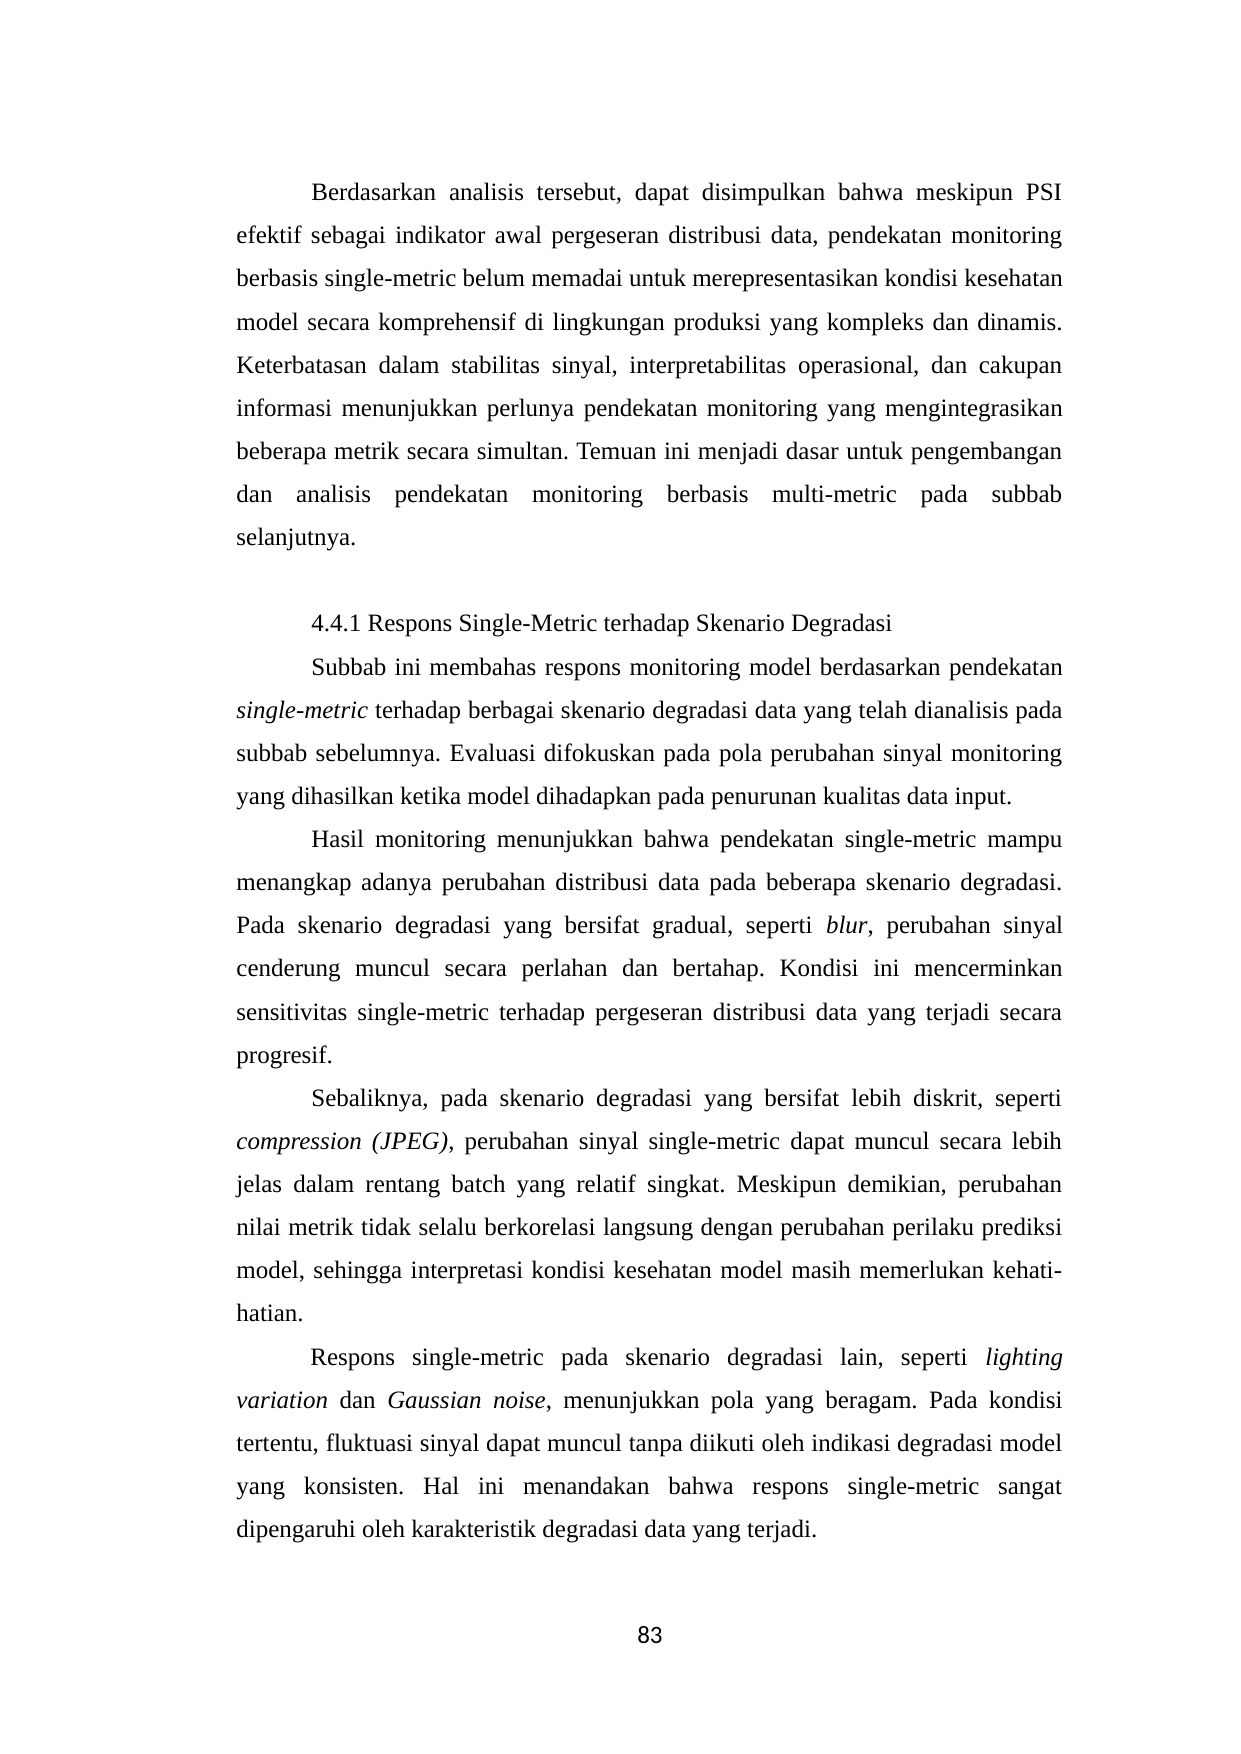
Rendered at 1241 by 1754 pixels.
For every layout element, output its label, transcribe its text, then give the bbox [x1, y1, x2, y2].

text Sebaliknya, pada skenario degradasi yang bersifat lebih diskrit, seperti compression (JPEG), perubahan sinyal single-metric dapat muncul secara lebih jelas dalam rentang batch yang relatif singkat. Meskipun demikian, perubahan nilai metrik tidak selalu berkorelasi langsung dengan perubahan perilaku prediksi model, sehingga interpretasi kondisi kesehatan model masih memerlukan kehati-hatian. [236, 1083, 1063, 1327]
text Subbab ini membahas respons monitoring model berdasarkan pendekatan single-metric terhadap berbagai skenario degradasi data yang telah dianalisis pada subbab sebelumnya. Evaluasi difokuskan pada pola perubahan sinyal monitoring yang dihasilkan ketika model dihadapkan pada penurunan kualitas data input. [236, 652, 1063, 810]
text 4.4.1 Respons Single-Metric terhadap Skenario Degradasi [236, 608, 1063, 637]
text Berdasarkan analisis tersebut, dapat disimpulkan bahwa meskipun PSI efektif sebagai indikator awal pergeseran distribusi data, pendekatan monitoring berbasis single-metric belum memadai untuk merepresentasikan kondisi kesehatan model secara komprehensif di lingkungan produksi yang kompleks dan dinamis. Keterbatasan dalam stabilitas sinyal, interpretabilitas operasional, dan cakupan informasi menunjukkan perlunya pendekatan monitoring yang mengintegrasikan beberapa metrik secara simultan. Temuan ini menjadi dasar untuk pengembangan dan analisis pendekatan monitoring berbasis multi-metric pada subbab selanjutnya. [236, 177, 1063, 551]
text Respons single-metric pada skenario degradasi lain, seperti lighting variation dan Gaussian noise, menunjukkan pola yang beragam. Pada kondisi tertentu, fluktuasi sinyal dapat muncul tanpa diikuti oleh indikasi degradasi model yang konsisten. Hal ini menandakan bahwa respons single-metric sangat dipengaruhi oleh karakteristik degradasi data yang terjadi. [236, 1342, 1063, 1543]
text Hasil monitoring menunjukkan bahwa pendekatan single-metric mampu menangkap adanya perubahan distribusi data pada beberapa skenario degradasi. Pada skenario degradasi yang bersifat gradual, seperti blur, perubahan sinyal cenderung muncul secara perlahan dan bertahap. Kondisi ini mencerminkan sensitivitas single-metric terhadap pergeseran distribusi data yang terjadi secara progresif. [236, 824, 1063, 1068]
